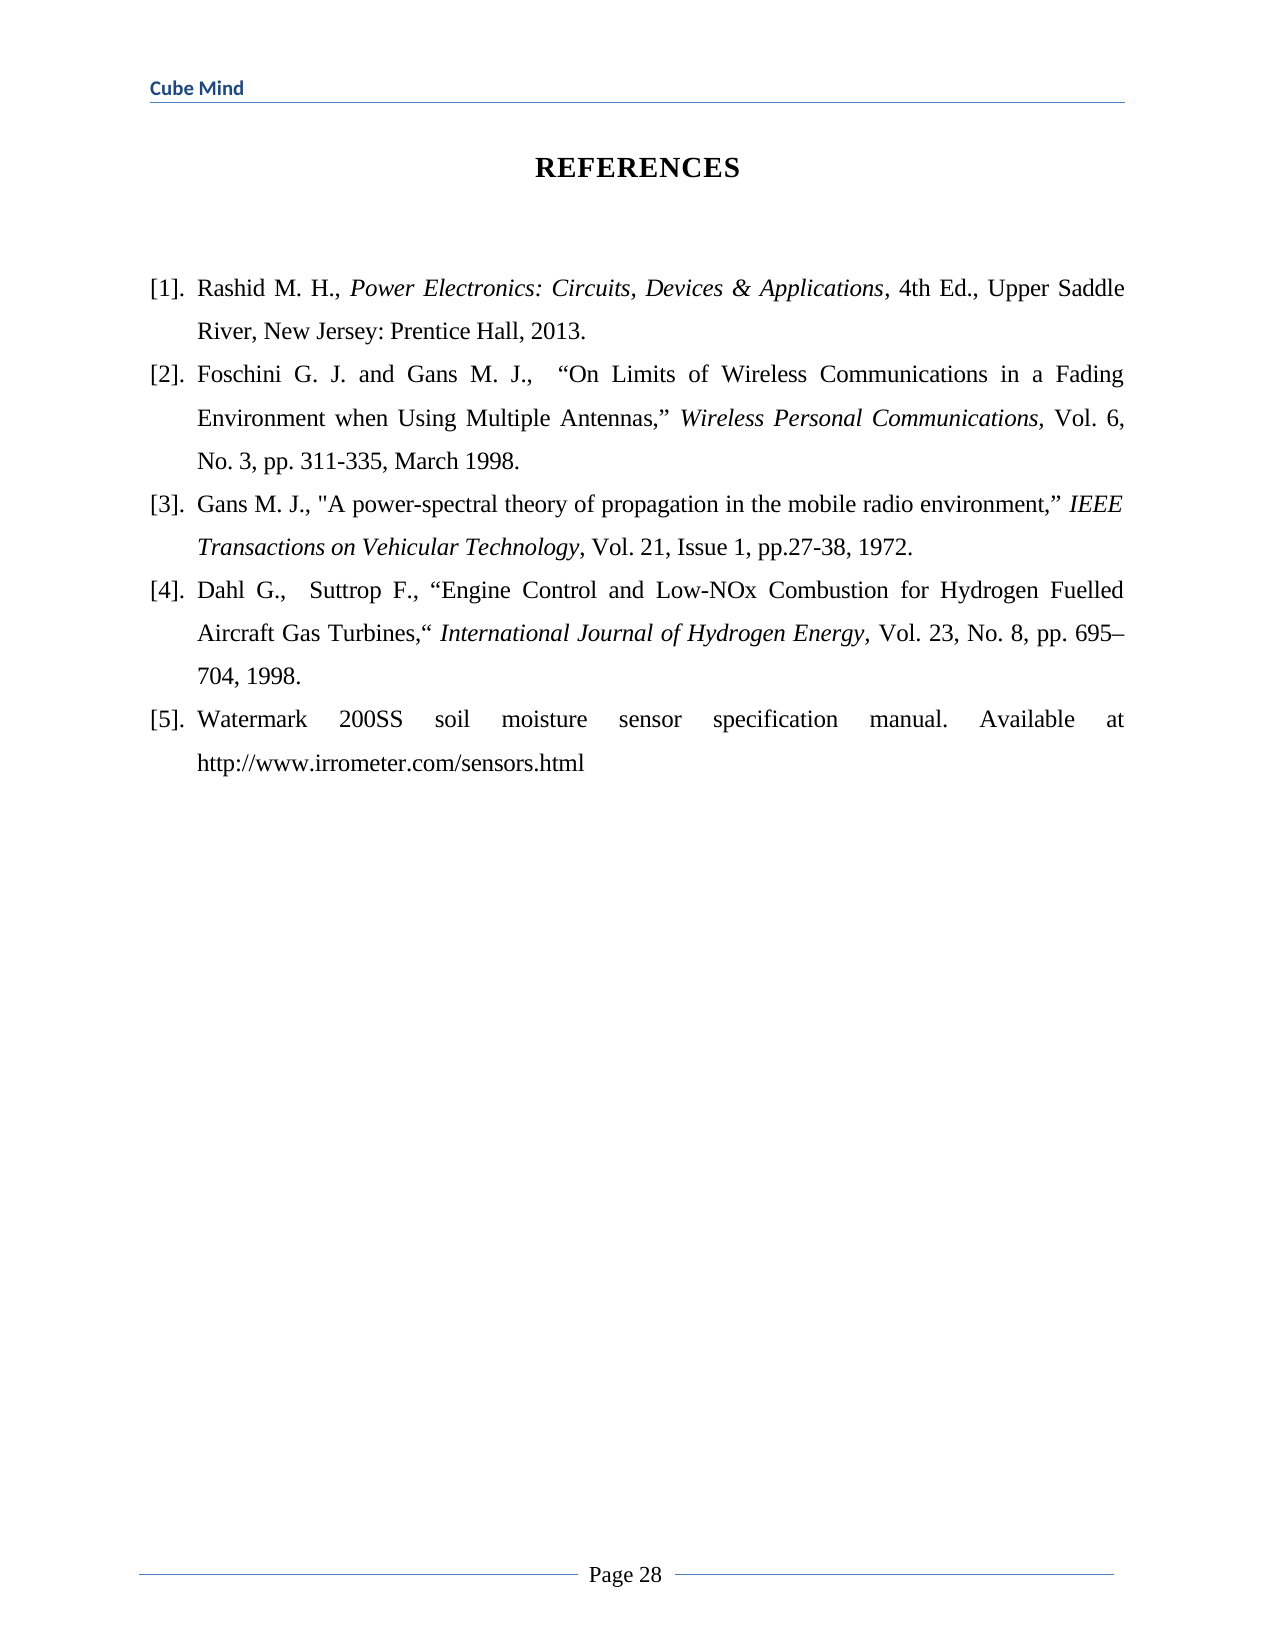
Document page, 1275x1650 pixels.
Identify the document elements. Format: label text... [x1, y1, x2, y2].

text REFERENCES [150, 150, 1125, 183]
list Foschini G. J. and Gans M. J., “On Limits of Wireless Communications in a Fading Environment when Using Multiple Antennas,” Wireless Personal Communications, Vol. 6, No. 3, pp. 311-335, March 1998. [150, 359, 1125, 474]
list Watermark 200SS soil moisture sensor specification manual. Available at http://www.irrometer.com/sensors.html [150, 704, 1125, 776]
list Dahl G., Suttrop F., “Engine Control and Low-NOx Combustion for Hydrogen Fuelled Aircraft Gas Turbines,“ International Journal of Hydrogen Energy, Vol. 23, No. 8, pp. 695–704, 1998. [150, 575, 1125, 690]
list Gans M. J., "A power-spectral theory of propagation in the mobile radio environment,” IEEE Transactions on Vehicular Technology, Vol. 21, Issue 1, pp.27-38, 1972. [150, 489, 1125, 561]
list Rashid M. H., Power Electronics: Circuits, Devices & Applications, 4th Ed., Upper Saddle River, New Jersey: Prentice Hall, 2013. [150, 273, 1125, 345]
